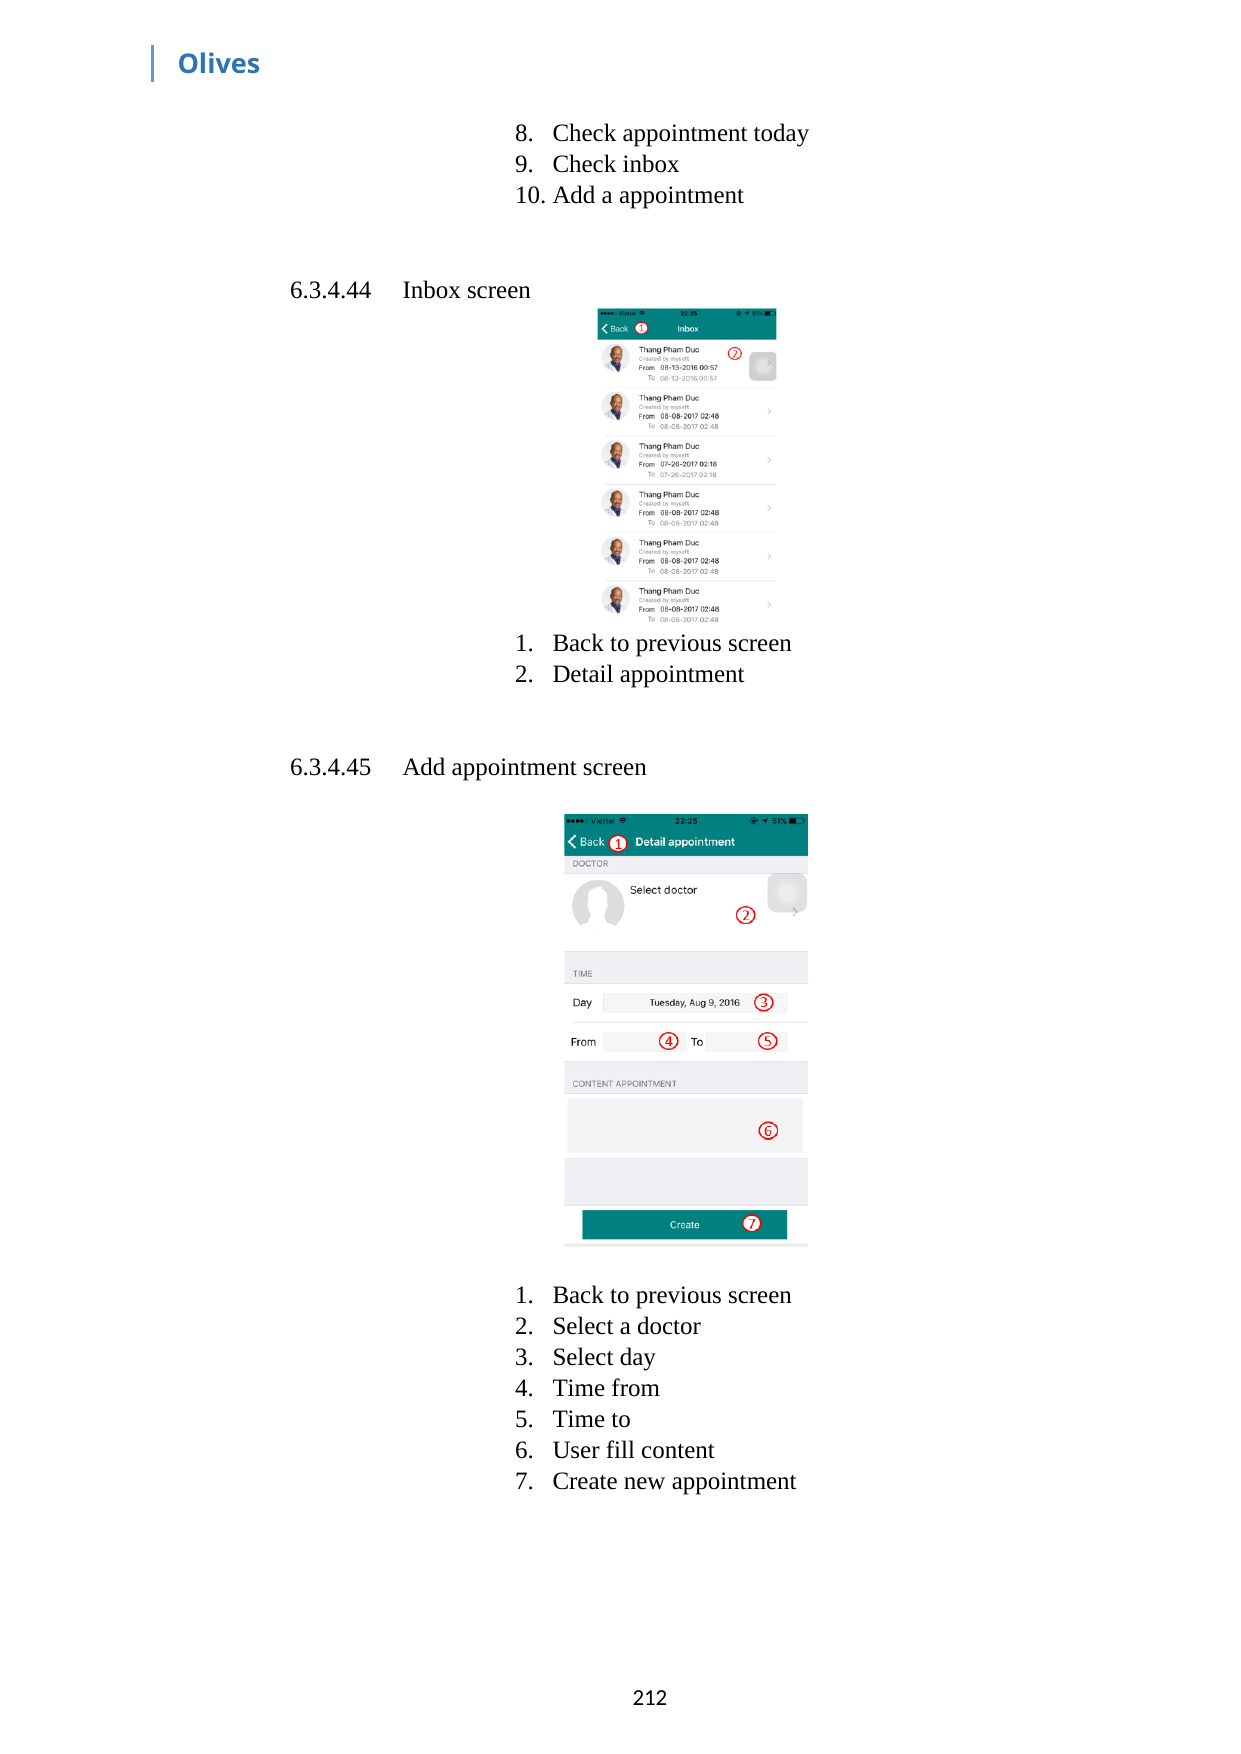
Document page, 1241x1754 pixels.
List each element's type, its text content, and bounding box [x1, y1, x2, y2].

list Time to [515, 1404, 1122, 1433]
list Check appointment today [515, 118, 1122, 147]
list Back to previous screen [515, 1280, 1122, 1309]
list Select a doctor [515, 1311, 1122, 1340]
list Create new appointment [515, 1466, 1122, 1495]
list Select day [515, 1342, 1122, 1371]
picture [564, 814, 810, 1247]
list Detail appointment [515, 659, 1122, 688]
list Time from [515, 1373, 1122, 1402]
list Inbox screen [290, 276, 1122, 304]
list Add a appointment [515, 180, 1122, 209]
list Add appointment screen [290, 752, 1122, 781]
list Back to previous screen [515, 628, 1122, 657]
list User fill content [515, 1435, 1122, 1464]
list Check inbox [515, 149, 1122, 178]
picture [597, 306, 777, 626]
